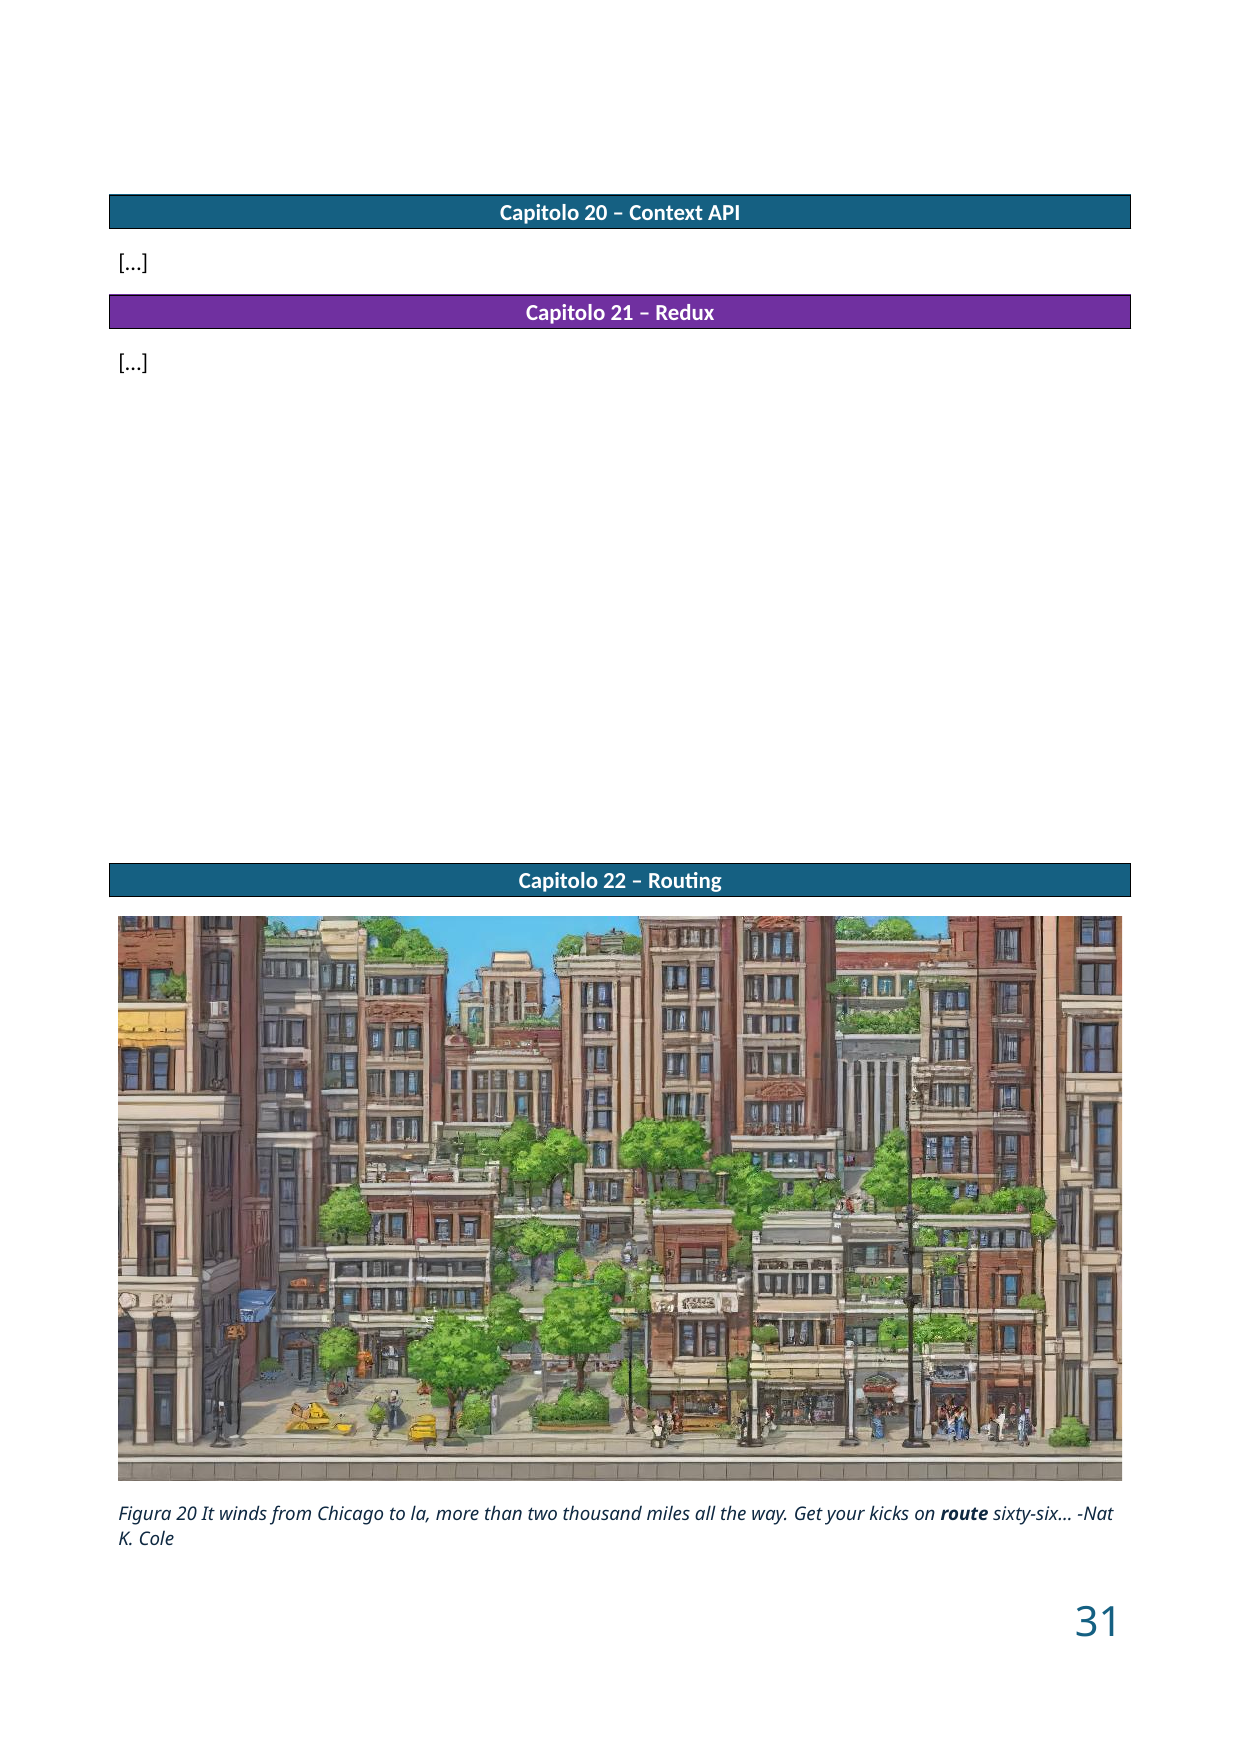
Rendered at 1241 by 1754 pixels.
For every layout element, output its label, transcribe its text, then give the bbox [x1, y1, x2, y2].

picture [118, 916, 1123, 1481]
text Capitolo 20 – Context API [110, 196, 1130, 228]
text […] [118, 248, 1122, 276]
text Capitolo 22 – Routing [110, 864, 1130, 896]
text […] [118, 348, 1122, 376]
text Capitolo 21 – Redux [110, 296, 1130, 328]
text Figura 20 It winds from Chicago to la, more than two thousand miles all the way. Get your kicks on route sixty-six... -Nat K. Cole [118, 1500, 1122, 1551]
